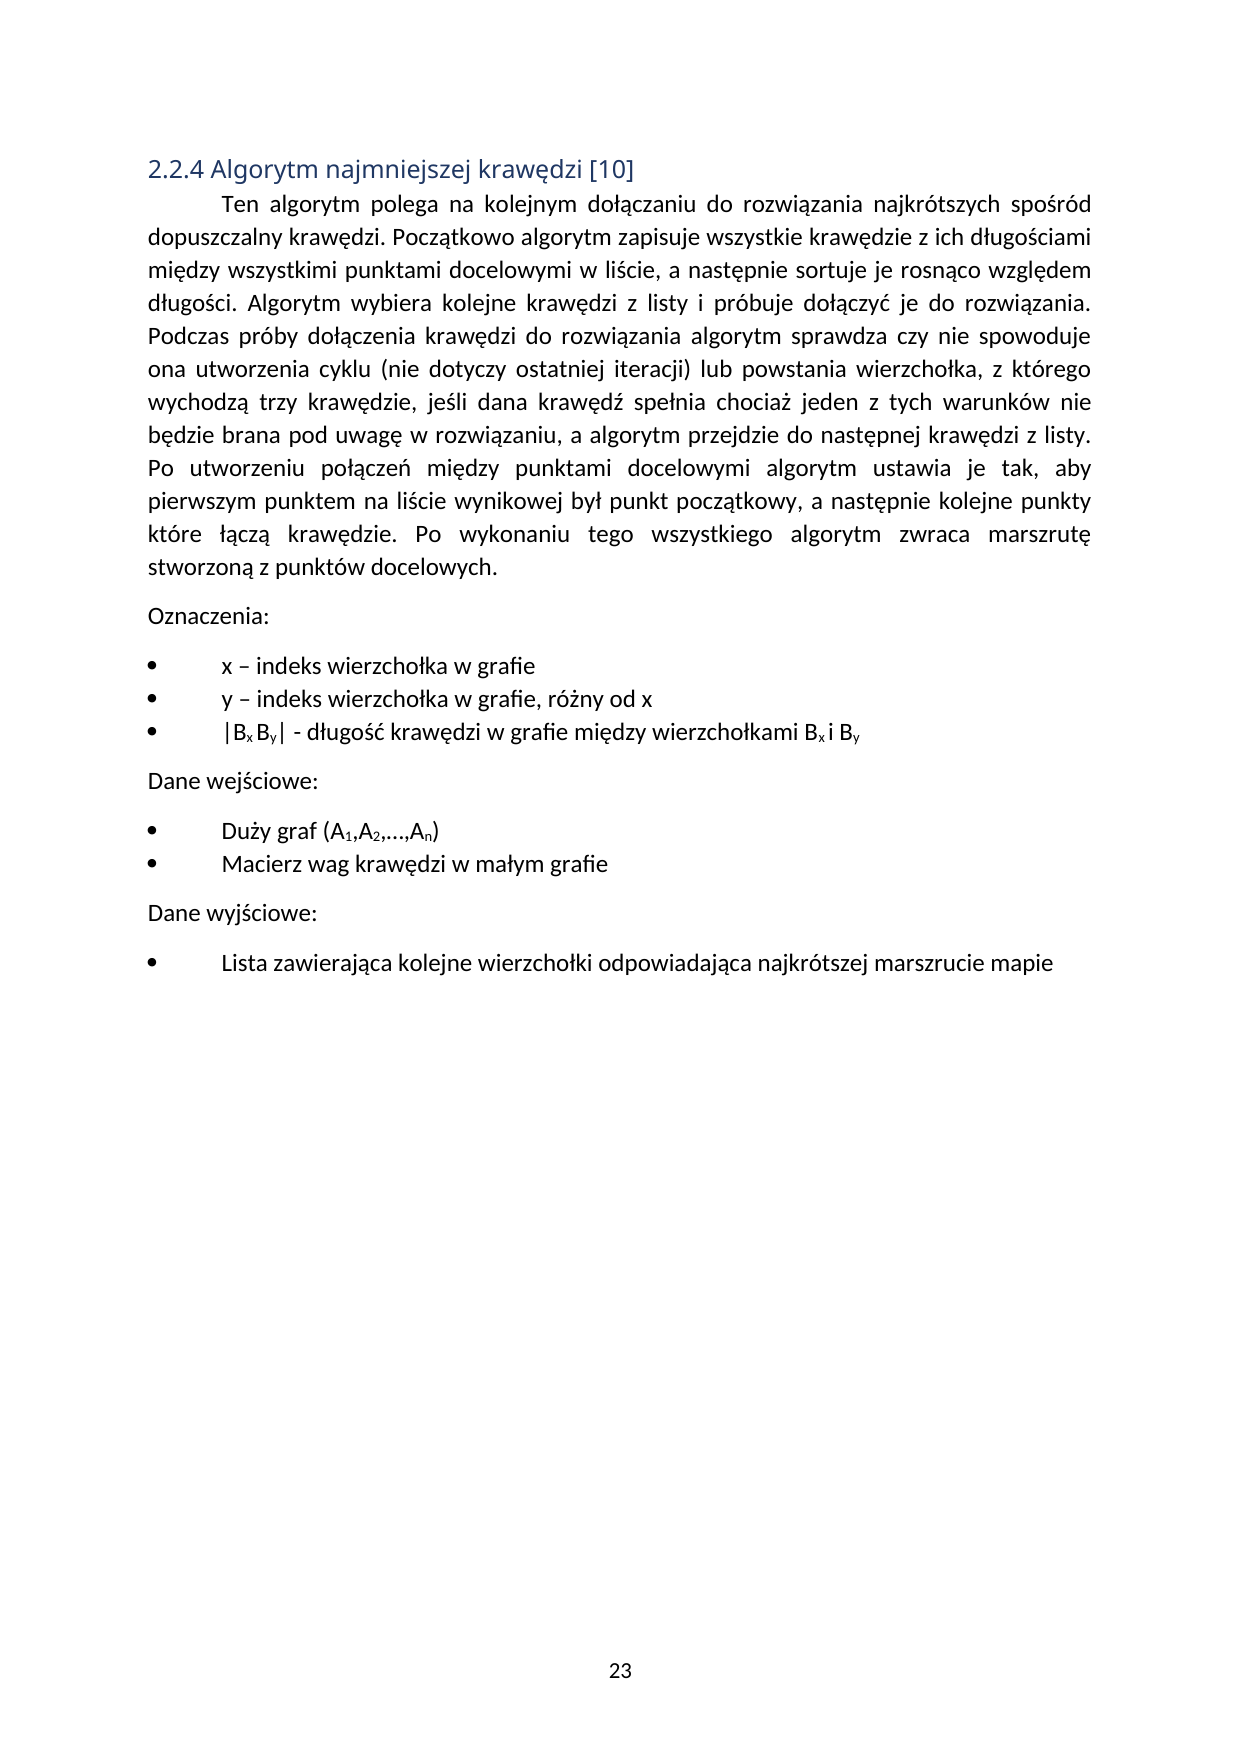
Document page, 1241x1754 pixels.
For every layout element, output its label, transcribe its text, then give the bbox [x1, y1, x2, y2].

text Oznaczenia: [148, 600, 1093, 631]
list x – indeks wierzchołka w grafie [148, 650, 1093, 680]
text Dane wyjściowe: [148, 897, 1093, 928]
list y – indeks wierzchołka w grafie, różny od x [148, 683, 1093, 713]
list |Bx By| - długość krawędzi w grafie między wierzchołkami Bx i By [148, 716, 1093, 746]
subtitle 2.2.4 Algorytm najmniejszej krawędzi [10] [148, 152, 1093, 186]
text Ten algorytm polega na kolejnym dołączaniu do rozwiązania najkrótszych spośród dopuszczalny krawędzi. Początkowo algorytm zapisuje wszystkie krawędzie z ich długościami między wszystkimi punktami docelowymi w liście, a następnie sortuje je rosnąco względem długości. Algorytm wybiera kolejne krawędzi z listy i próbuje dołączyć je do rozwiązania. Podczas próby dołączenia krawędzi do rozwiązania algorytm sprawdza czy nie spowoduje ona utworzenia cyklu (nie dotyczy ostatniej iteracji) lub powstania wierzchołka, z którego wychodzą trzy krawędzie, jeśli dana krawędź spełnia chociaż jeden z tych warunków nie będzie brana pod uwagę w rozwiązaniu, a algorytm przejdzie do następnej krawędzi z listy. Po utworzeniu połączeń między punktami docelowymi algorytm ustawia je tak, aby pierwszym punktem na liście wynikowej był punkt początkowy, a następnie kolejne punkty które łączą krawędzie. Po wykonaniu tego wszystkiego algorytm zwraca marszrutę stworzoną z punktów docelowych. [148, 188, 1093, 581]
list Macierz wag krawędzi w małym grafie [148, 848, 1093, 878]
list Lista zawierająca kolejne wierzchołki odpowiadająca najkrótszej marszrucie mapie [148, 947, 1093, 977]
list Duży graf (A1,A2,…,An) [148, 815, 1093, 845]
text Dane wejściowe: [148, 765, 1093, 796]
